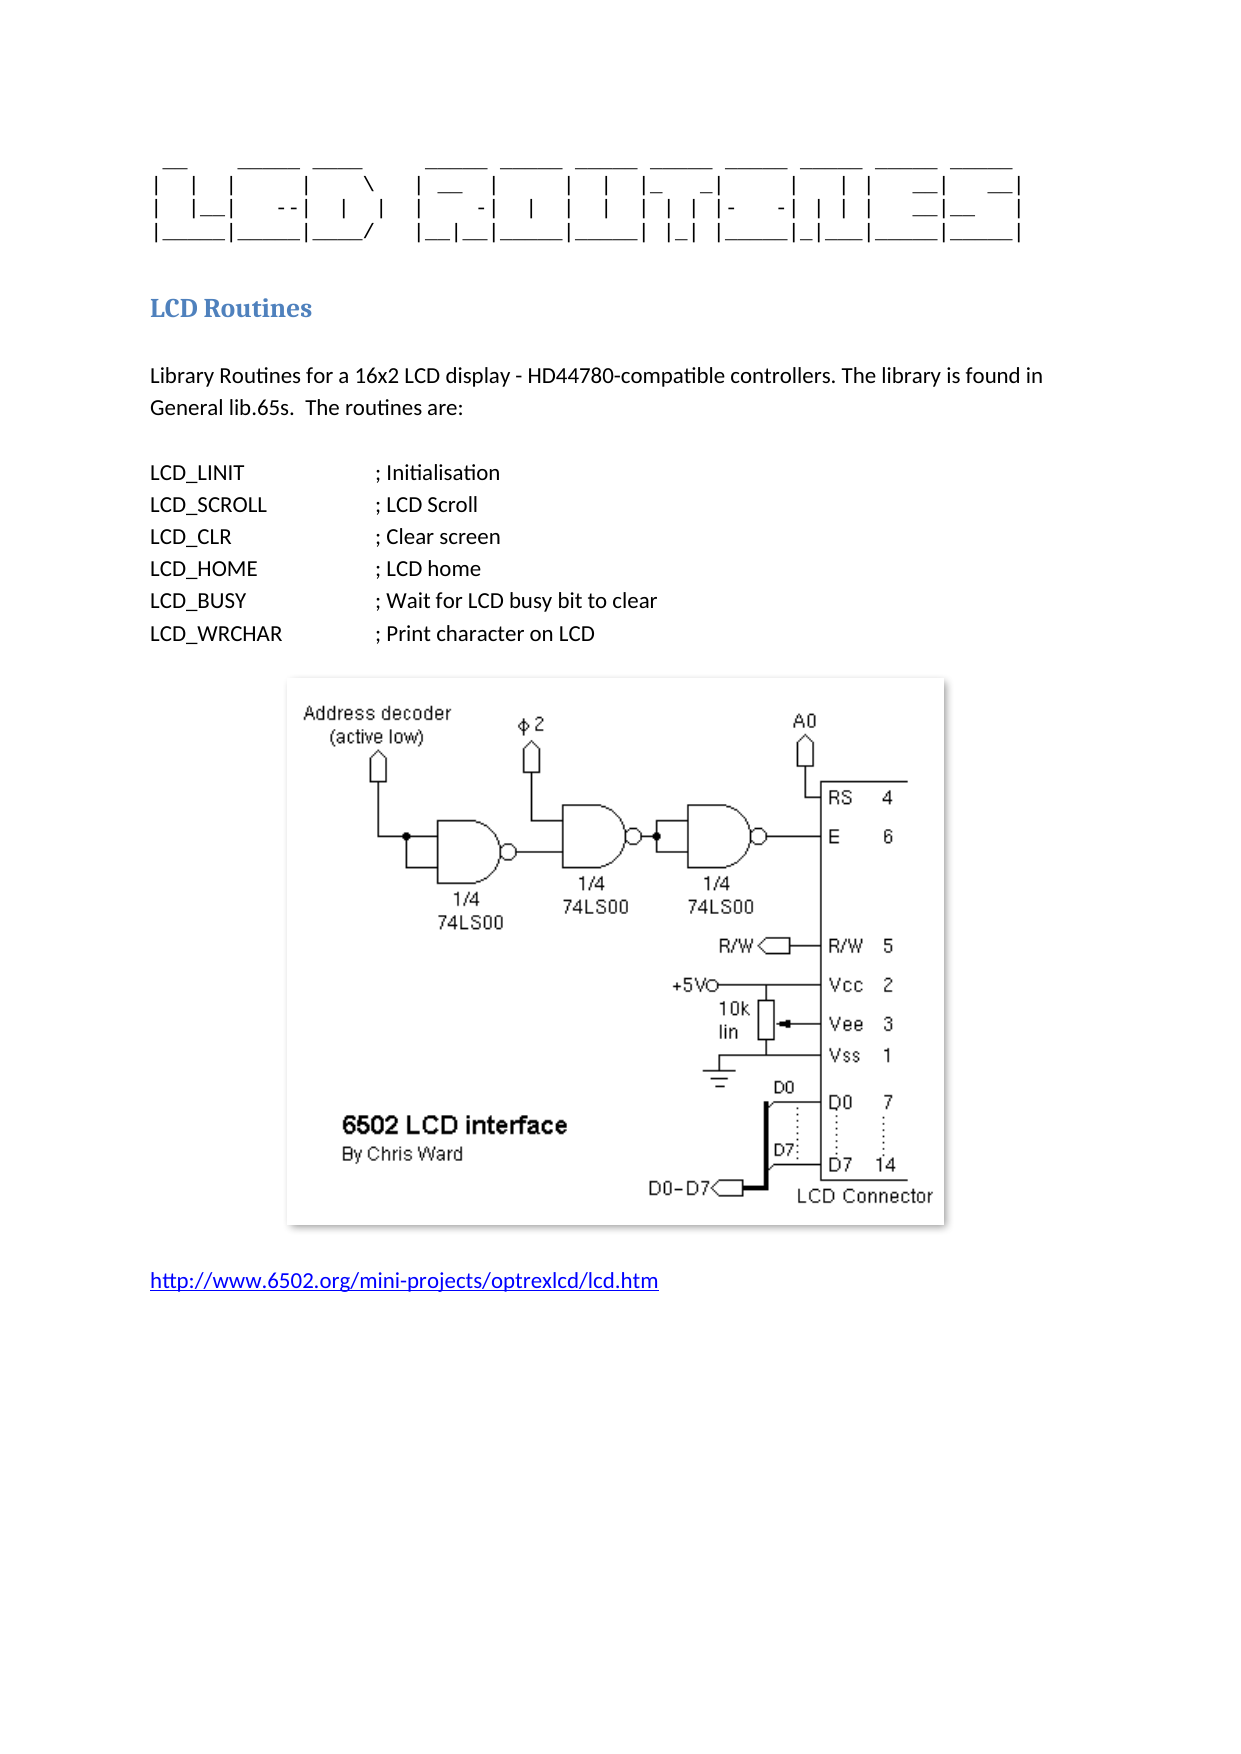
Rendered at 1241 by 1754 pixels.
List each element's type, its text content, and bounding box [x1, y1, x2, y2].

subtitle LCD Routines [150, 293, 1090, 324]
text http://www.6502.org/mini-projects/optrexlcd/lcd.htm [150, 1266, 1090, 1294]
text | | | | \ | __ | | | |_ _| | | | __| __| [150, 174, 1090, 197]
text Library Routines for a 16x2 LCD display - HD44780-compatible controllers. The library is found in General lib.65s. The routines are: LCD_LINIT ; Initialisation LCD_SCROLL ; LCD Scroll LCD_CLR ; Clear screen LCD_HOME ; LCD home LCD_BUSY ; Wait for LCD busy bit to clear LCD_WRCHAR ; Print character on LCD [150, 329, 1090, 647]
text __ _____ ____ _____ _____ _____ _____ _____ _____ _____ _____ [150, 150, 1090, 174]
text |_____|_____|____/ |__|__|_____|_____| |_| |_____|_|___|_____|_____| [150, 221, 1090, 244]
picture [287, 678, 944, 1225]
text | |__| --| | | | -| | | | | | | |- -| | | | __|__ | [150, 197, 1090, 221]
